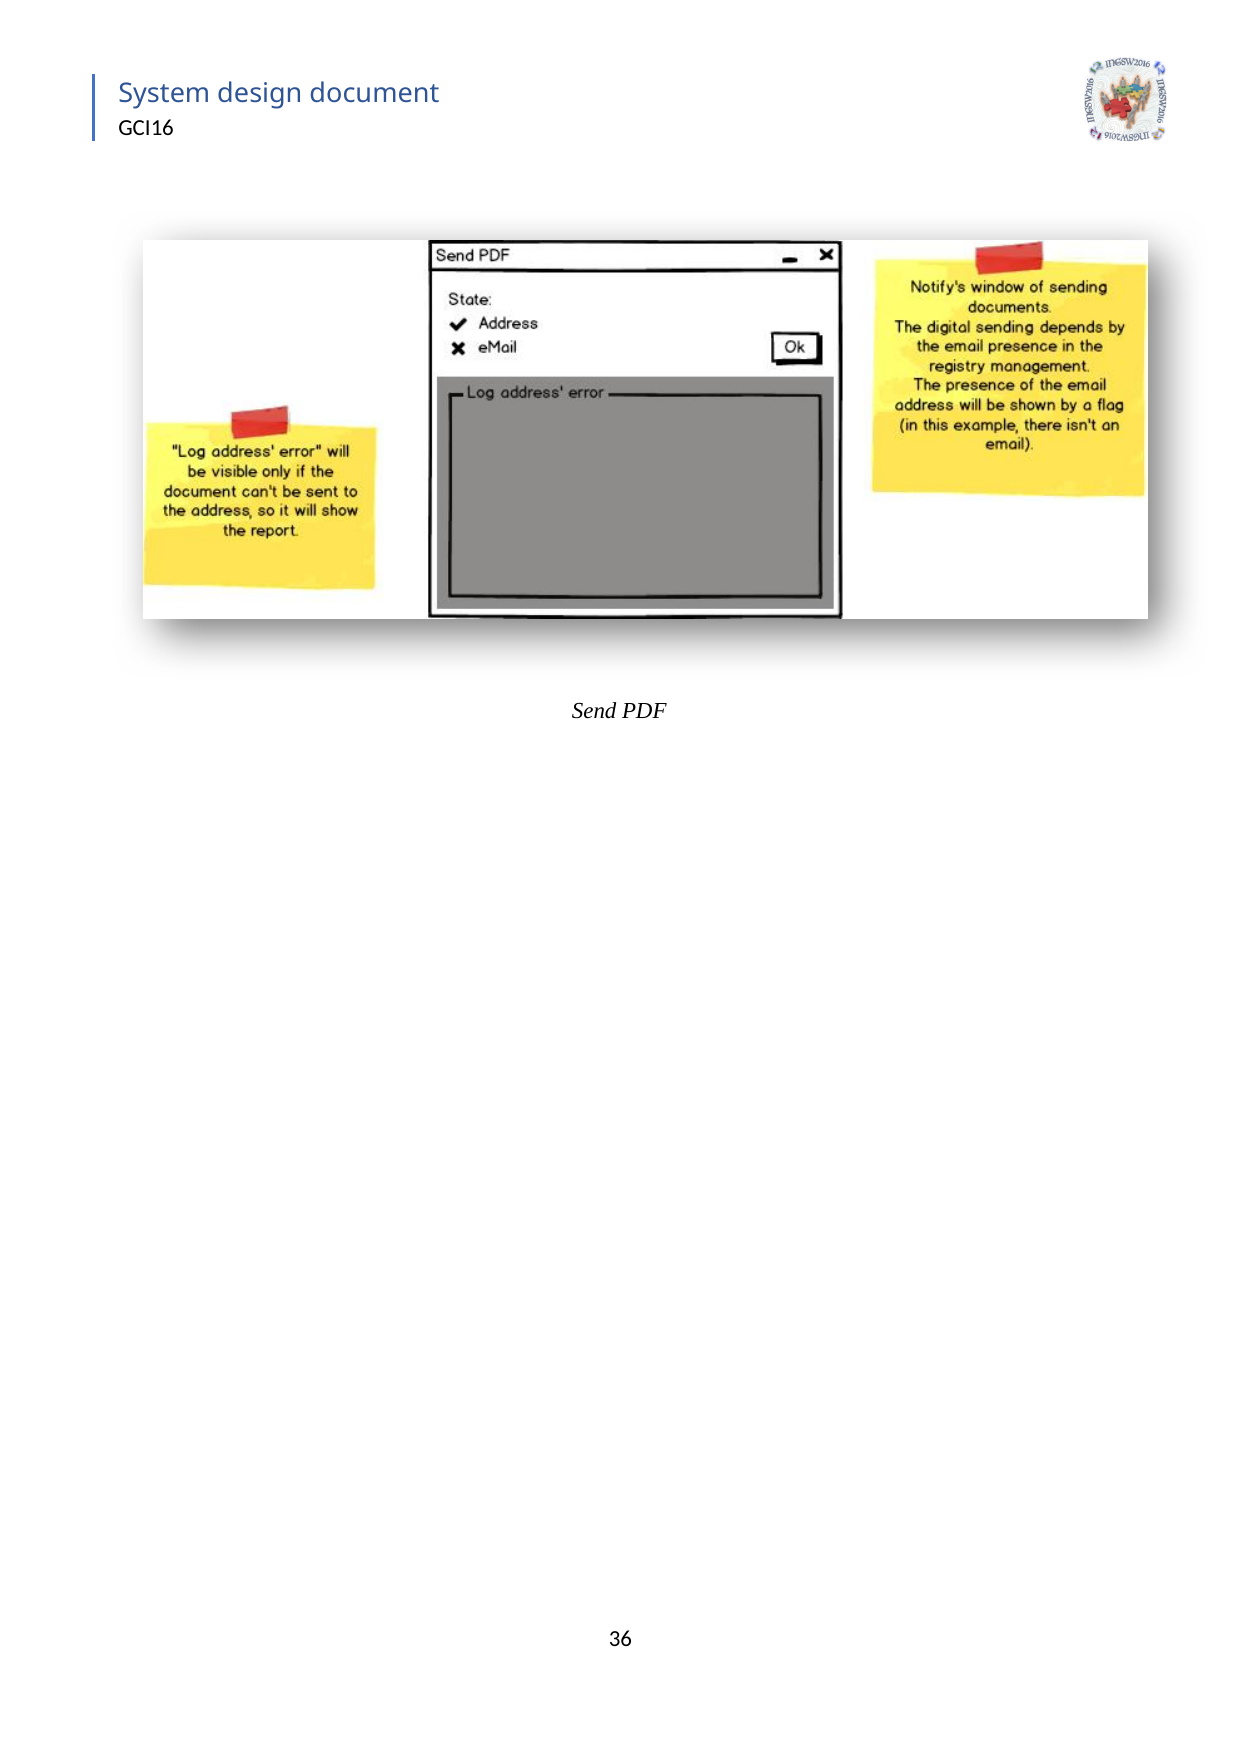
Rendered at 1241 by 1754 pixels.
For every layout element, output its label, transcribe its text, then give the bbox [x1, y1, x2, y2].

text Send PDF [118, 697, 1122, 723]
picture [143, 240, 1148, 619]
picture [1076, 55, 1171, 149]
